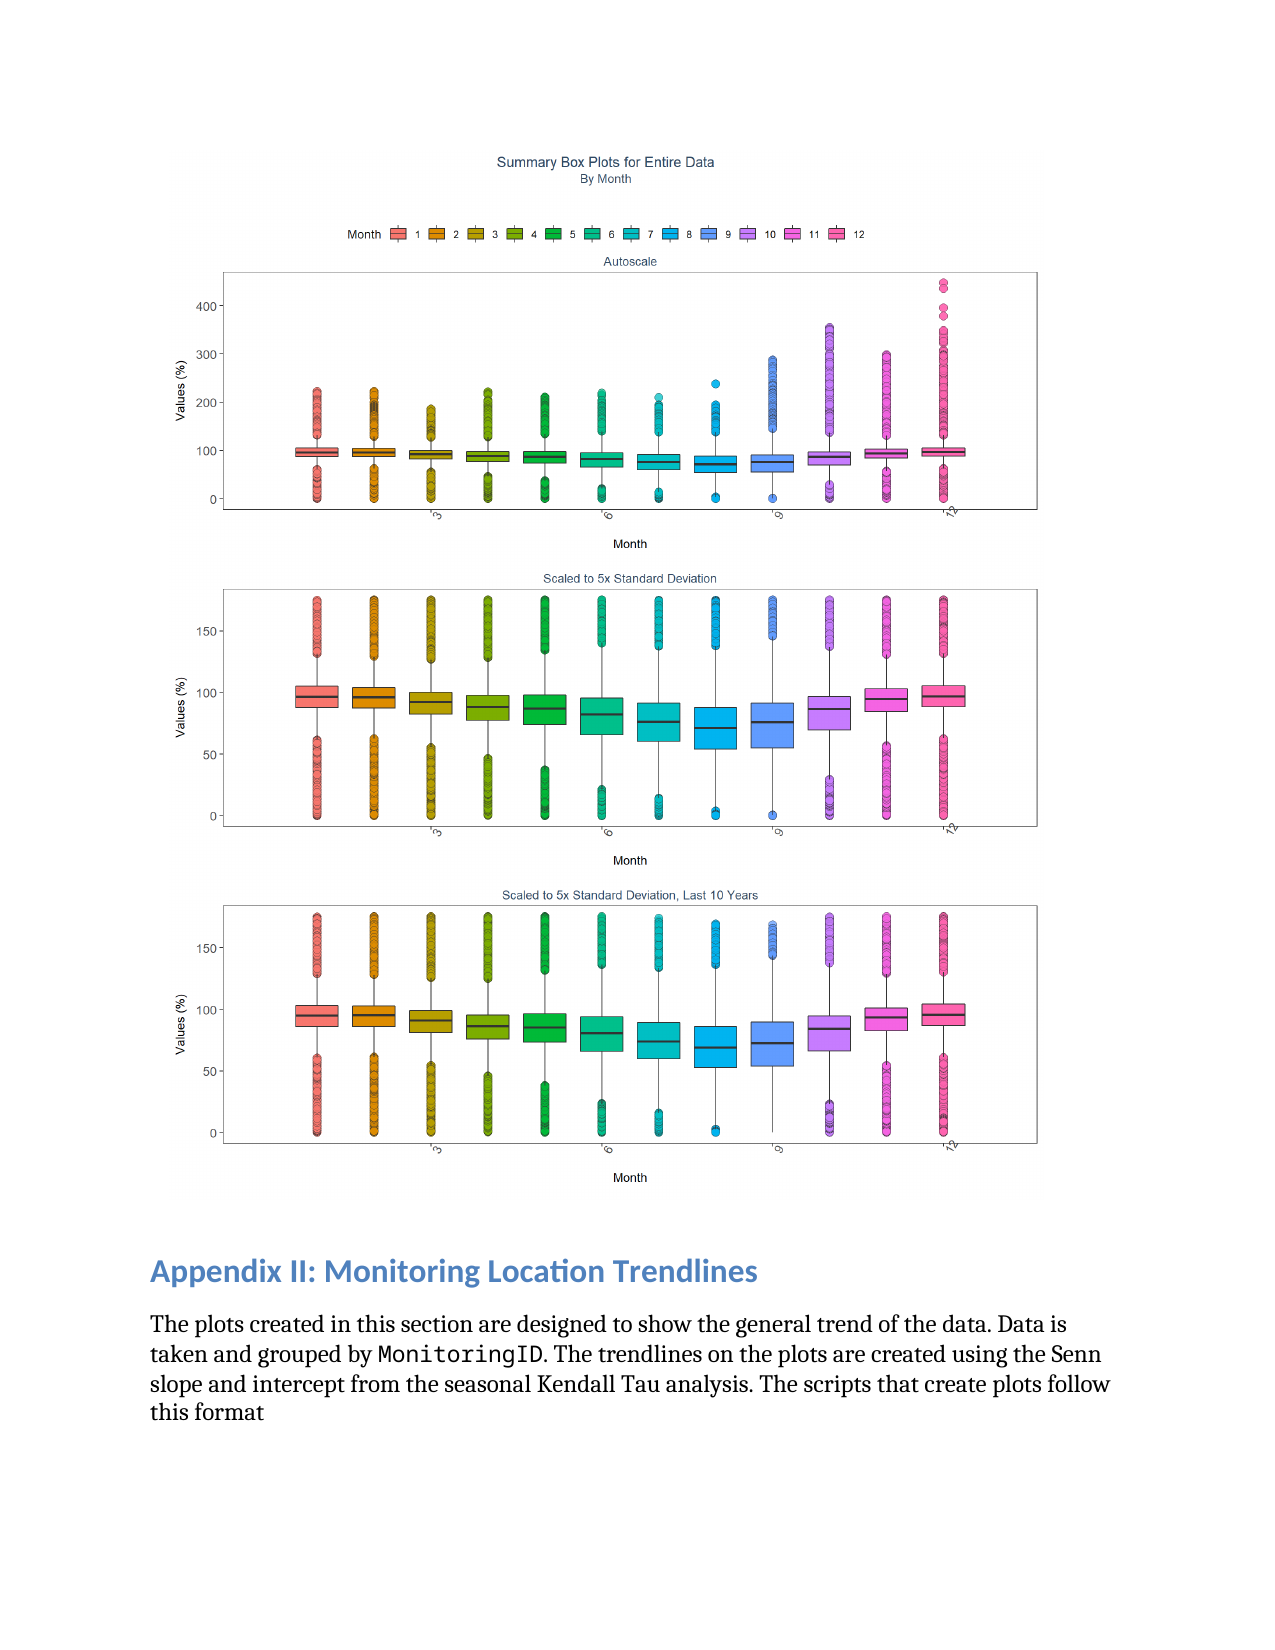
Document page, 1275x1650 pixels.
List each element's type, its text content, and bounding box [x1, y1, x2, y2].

subtitle Appendix II: Monitoring Location Trendlines [150, 1250, 1125, 1291]
text The plots created in this section are designed to show the general trend of the data. Data is taken and grouped by MonitoringID. The trendlines on the plots are created using the Senn slope and intercept from the seasonal Kendall Tau analysis. The scripts that create plots follow this format [150, 1309, 1125, 1427]
picture [168, 150, 1044, 1200]
